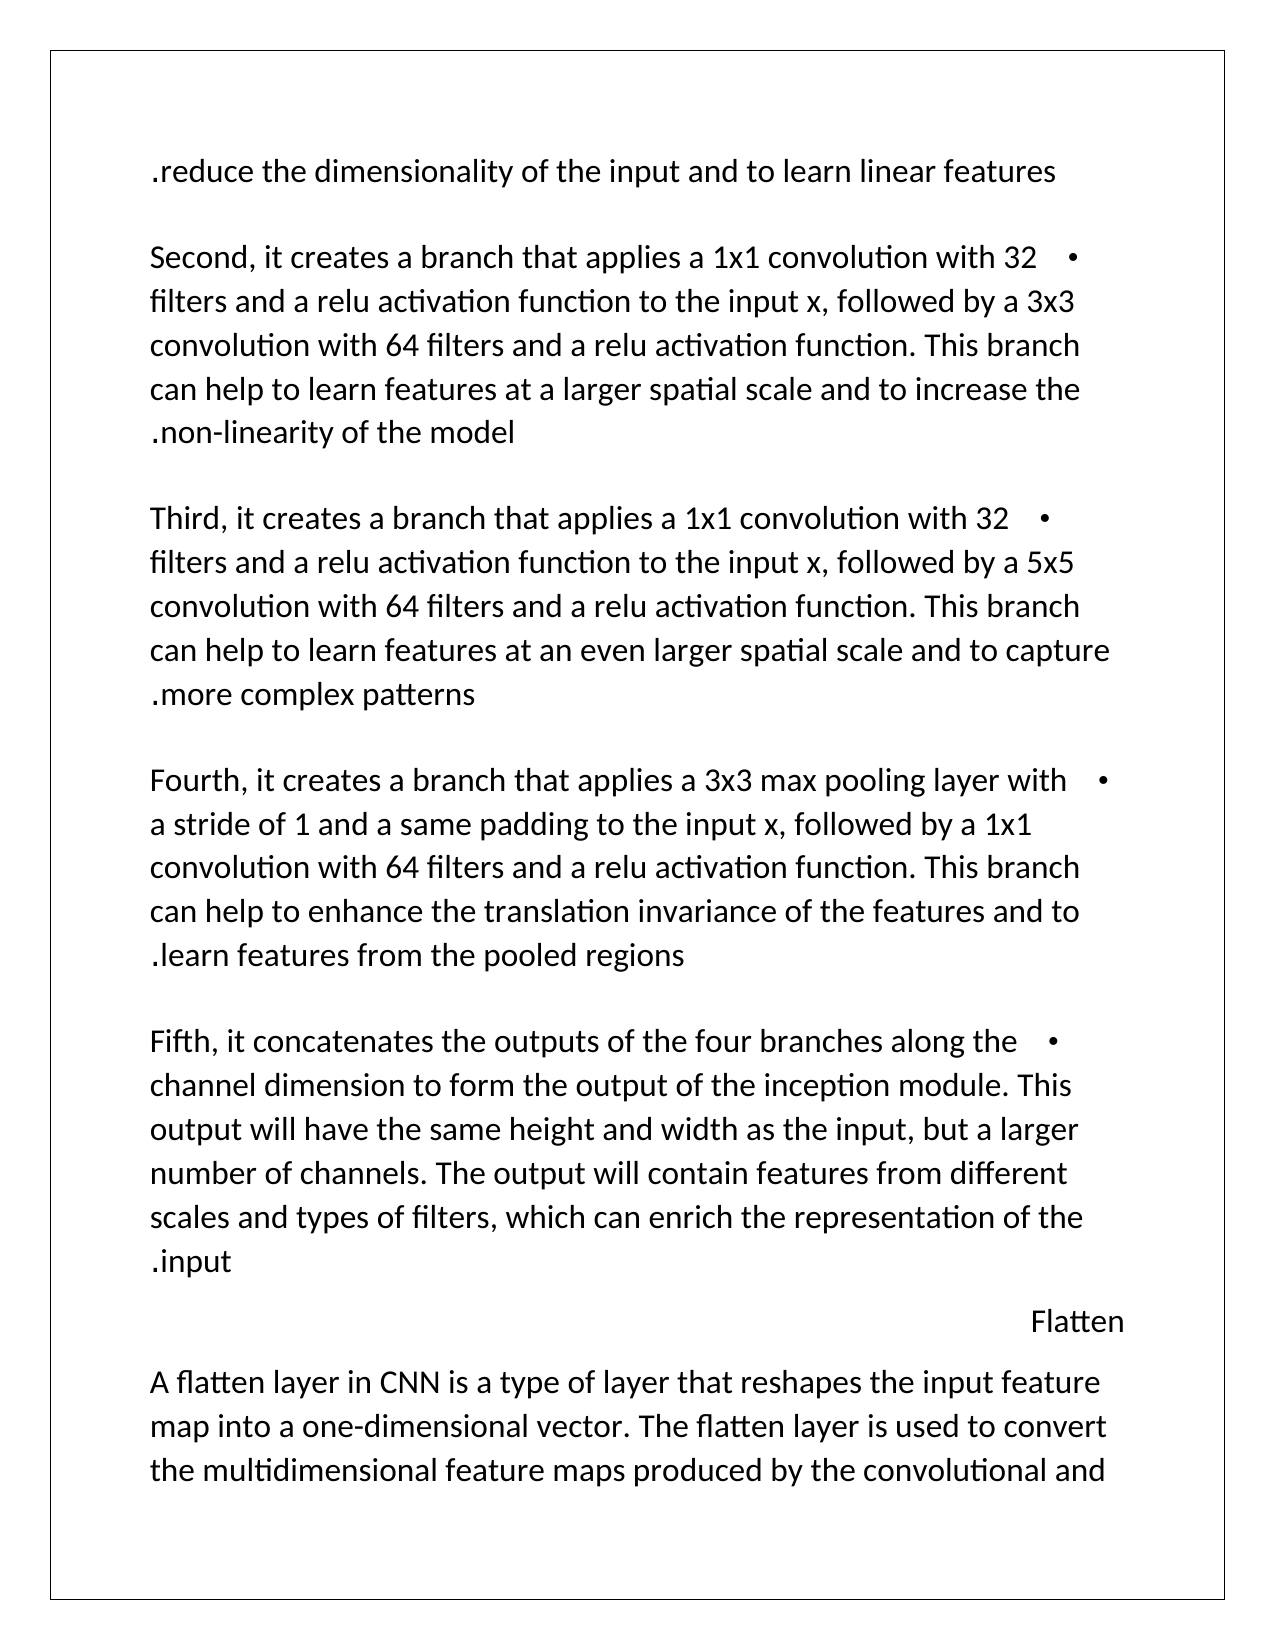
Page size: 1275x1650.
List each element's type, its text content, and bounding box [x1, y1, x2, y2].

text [150, 150, 1125, 1281]
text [150, 1361, 1125, 1490]
text Flatten [150, 1300, 1125, 1341]
